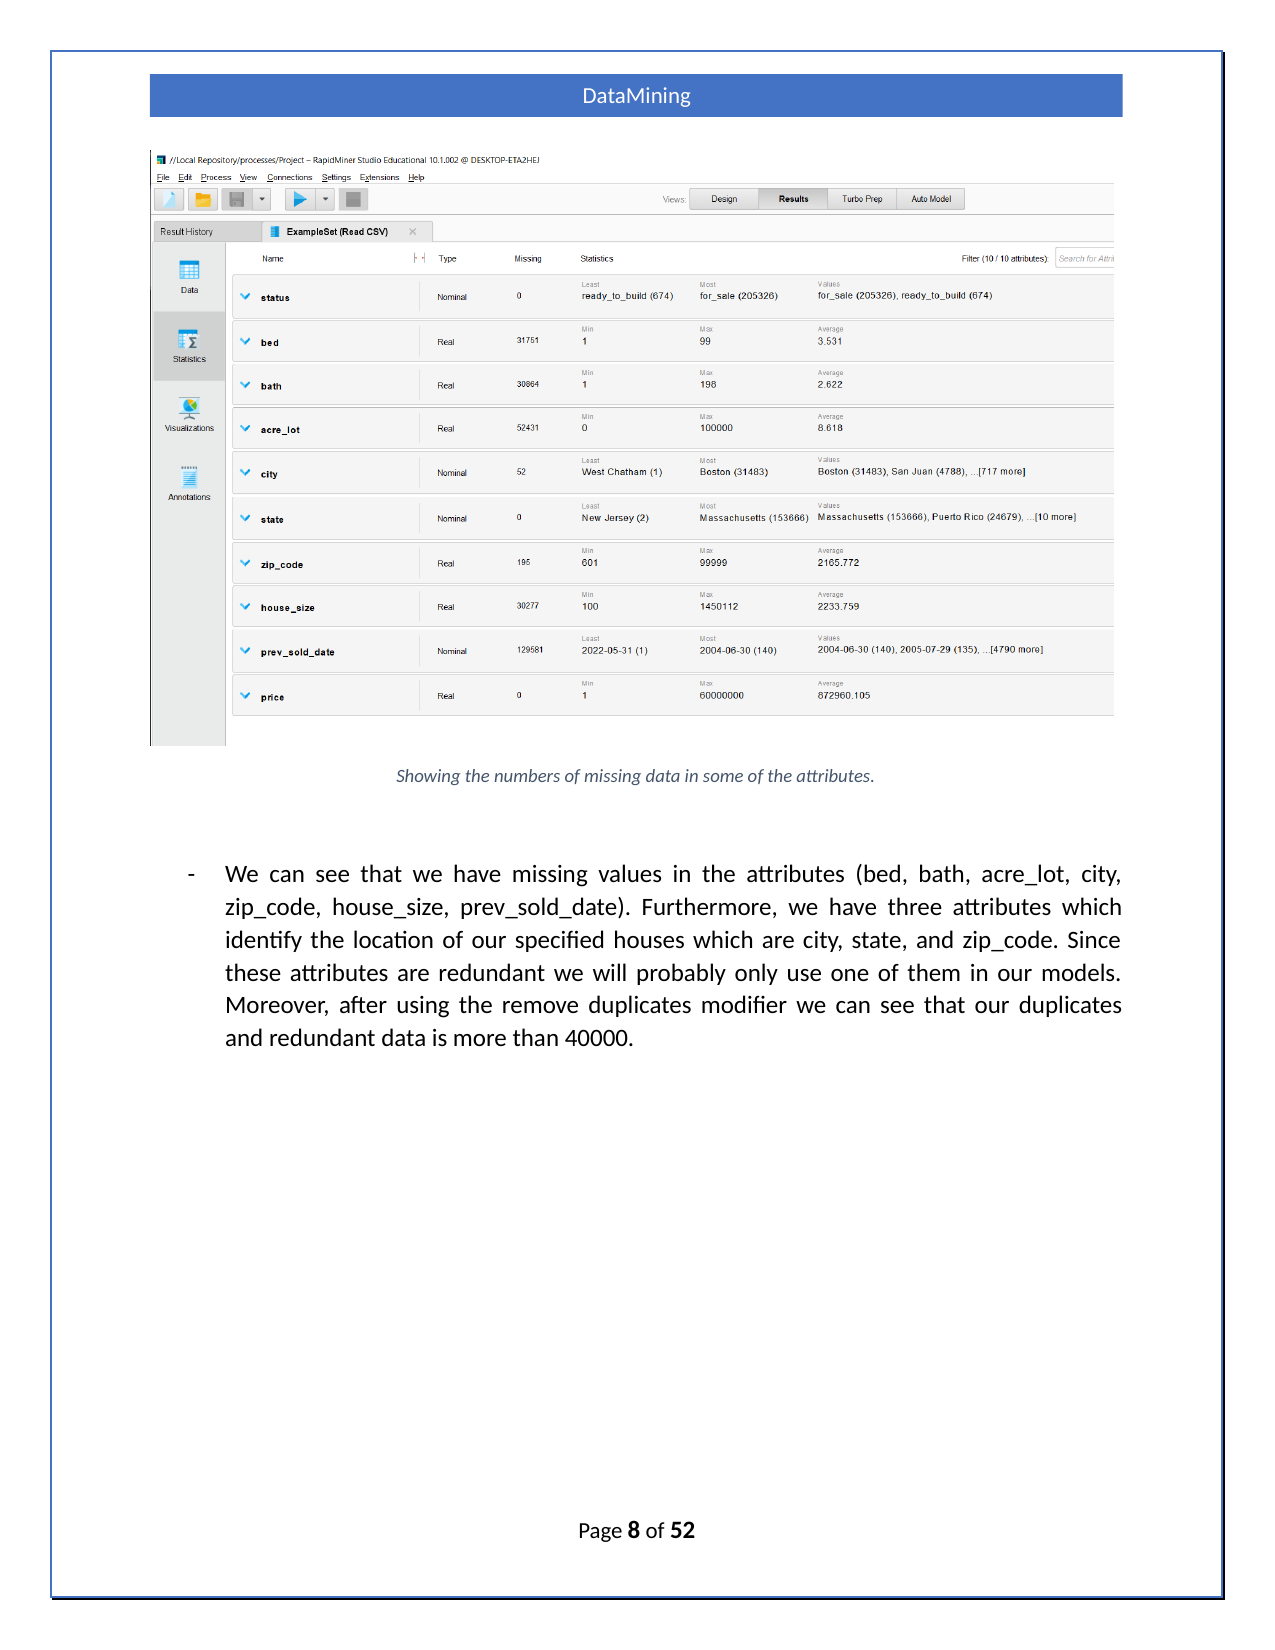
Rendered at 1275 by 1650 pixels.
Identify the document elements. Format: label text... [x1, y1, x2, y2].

list We can see that we have missing values in the attributes (bed, bath, acre_lot, city, zip_code, house_size, prev_sold_date). Furthermore, we have three attributes which identify the location of our specified houses which are city, state, and zip_code. Since these attributes are redundant we will probably only use one of them in our models. Moreover, after using the remove duplicates modifier we can see that our duplicates and redundant data is more than 40000. [187, 858, 1123, 1053]
text Showing the numbers of missing data in some of the attributes. [150, 765, 1123, 788]
picture [150, 150, 1114, 746]
